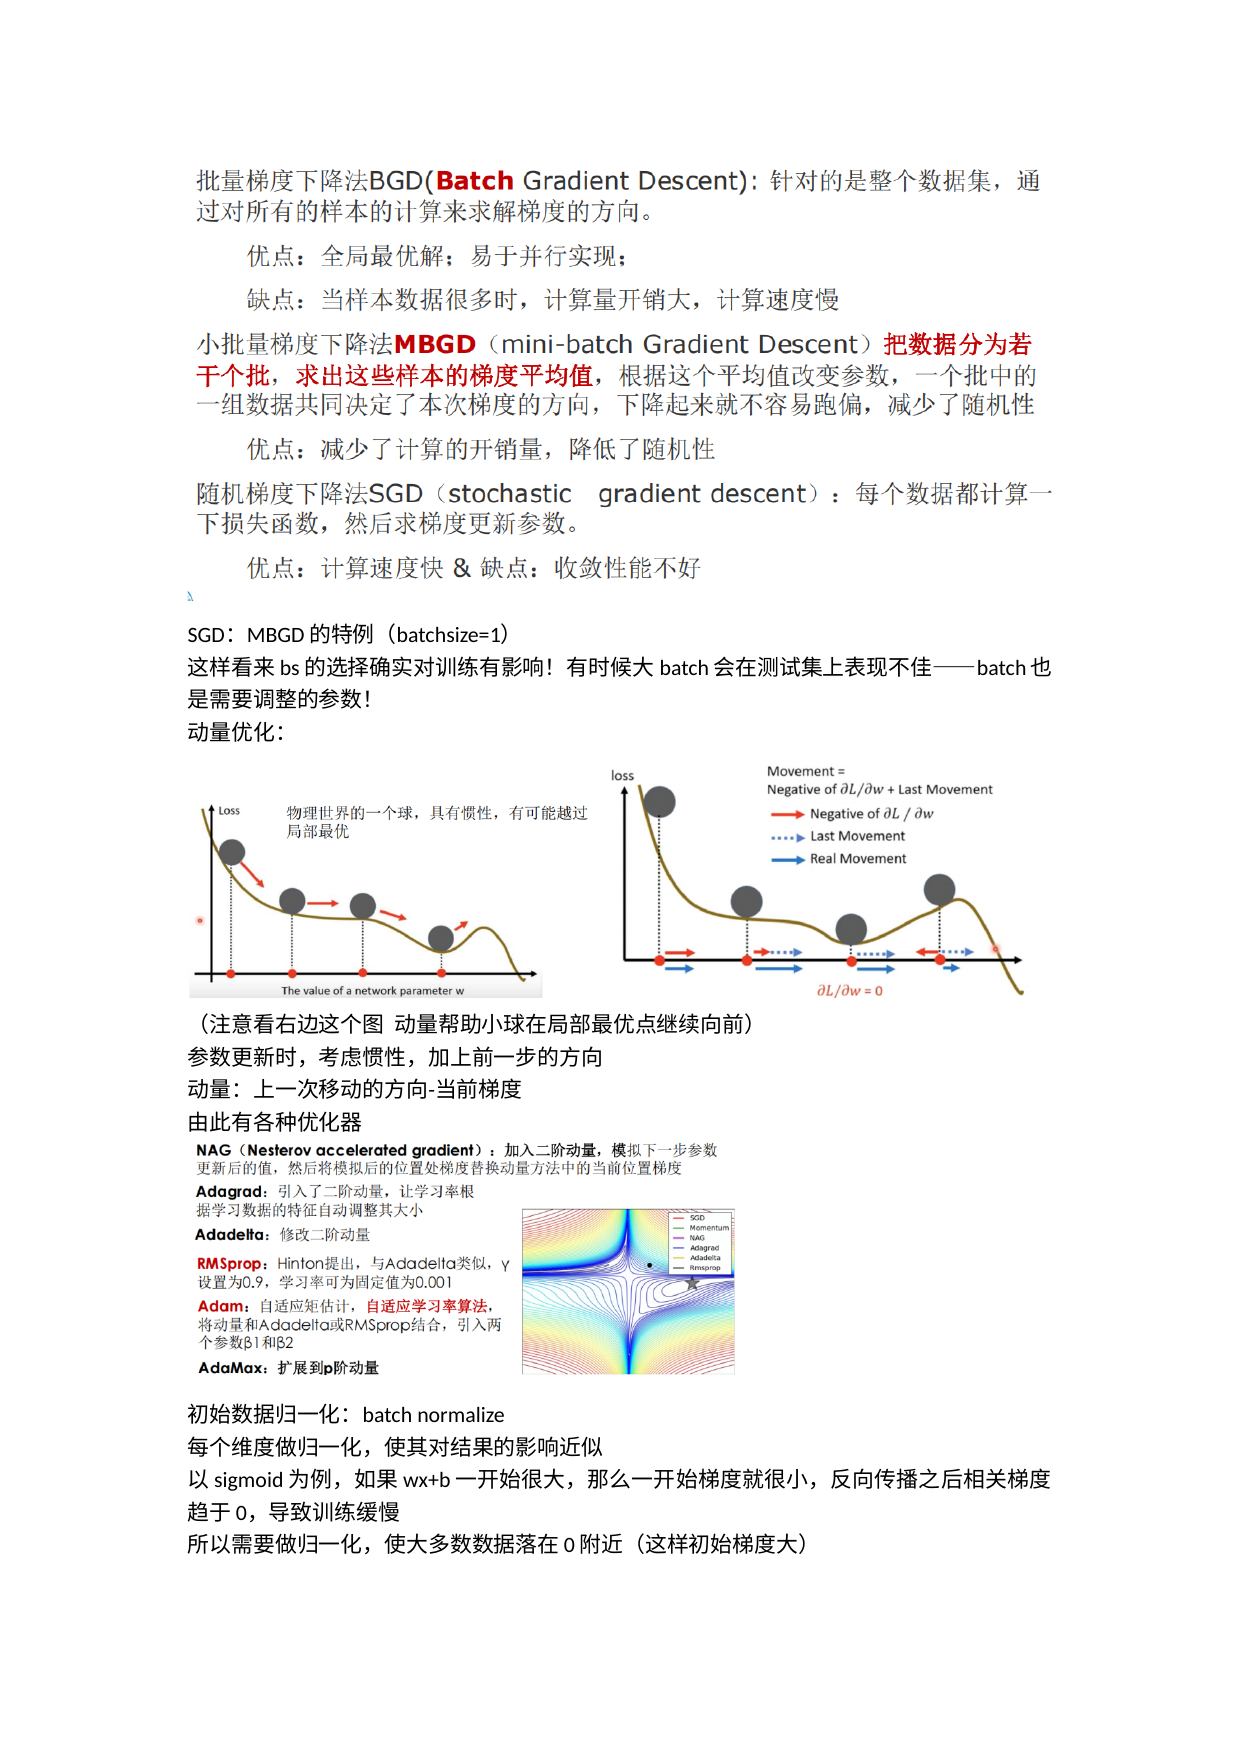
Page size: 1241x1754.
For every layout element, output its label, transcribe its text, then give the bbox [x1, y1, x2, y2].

picture [187, 162, 1052, 601]
text 每个维度做归一化，使其对结果的影响近似 [187, 1429, 1053, 1462]
text 动量：上一次移动的方向-当前梯度 [187, 1072, 1053, 1104]
text 以sigmoid为例，如果wx+b一开始很大，那么一开始梯度就很小，反向传播之后相关梯度趋于0，导致训练缓慢 [187, 1462, 1053, 1527]
text 动量优化： [187, 714, 1053, 747]
picture [187, 1137, 736, 1375]
text 这样看来bs的选择确实对训练有影响！有时候大batch会在测试集上表现不佳——batch也是需要调整的参数！ [187, 649, 1053, 714]
text 由此有各种优化器 [187, 1104, 1053, 1137]
text 初始数据归一化：batch normalize [187, 1397, 1053, 1429]
text 参数更新时，考虑惯性，加上前一步的方向 [187, 1039, 1053, 1072]
text （注意看右边这个图 动量帮助小球在局部最优点继续向前） [187, 1007, 1053, 1039]
text 所以需要做归一化，使大多数数据落在0附近（这样初始梯度大） [187, 1527, 1053, 1559]
text SGD：MBGD的特例（batchsize=1） [187, 617, 1053, 649]
picture [187, 747, 1047, 998]
